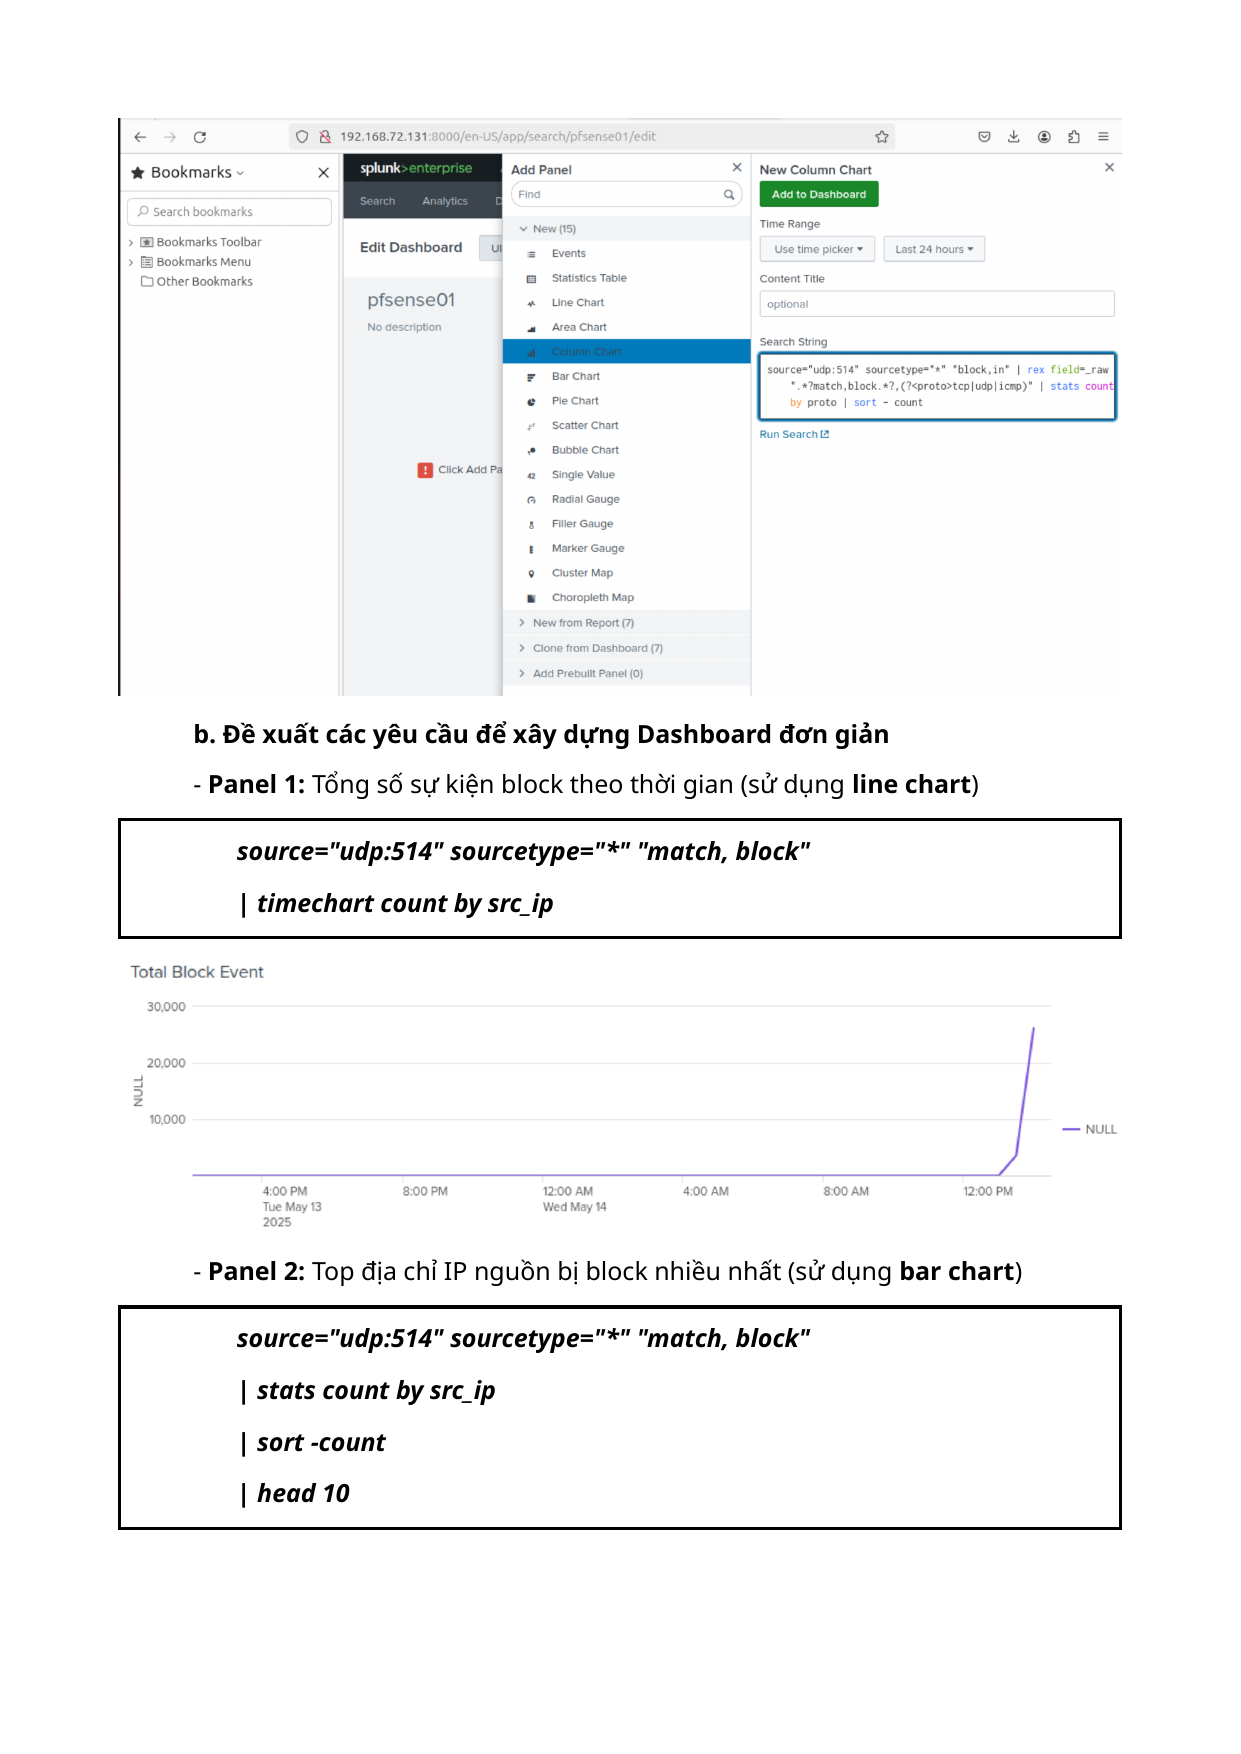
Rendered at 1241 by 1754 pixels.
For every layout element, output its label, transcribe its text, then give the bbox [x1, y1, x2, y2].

picture [118, 951, 1123, 1237]
text - Panel 1: Tổng số sự kiện block theo thời gian (sử dụng line chart) [118, 766, 1122, 801]
text - Panel 2: Top địa chỉ IP nguồn bị block nhiều nhất (sử dụng bar chart) [118, 1254, 1122, 1288]
picture [118, 118, 1123, 696]
table_header source="udp:514" sourcetype="*" "match, block" | timechart count by src_ip [121, 821, 1119, 936]
subtitle b. Đề xuất các yêu cầu để xây dựng Dashboard đơn giản [118, 717, 1122, 751]
table_header source="udp:514" sourcetype="*" "match, block" | stats count by src_ip | sort -count | head 10 [121, 1309, 1119, 1527]
